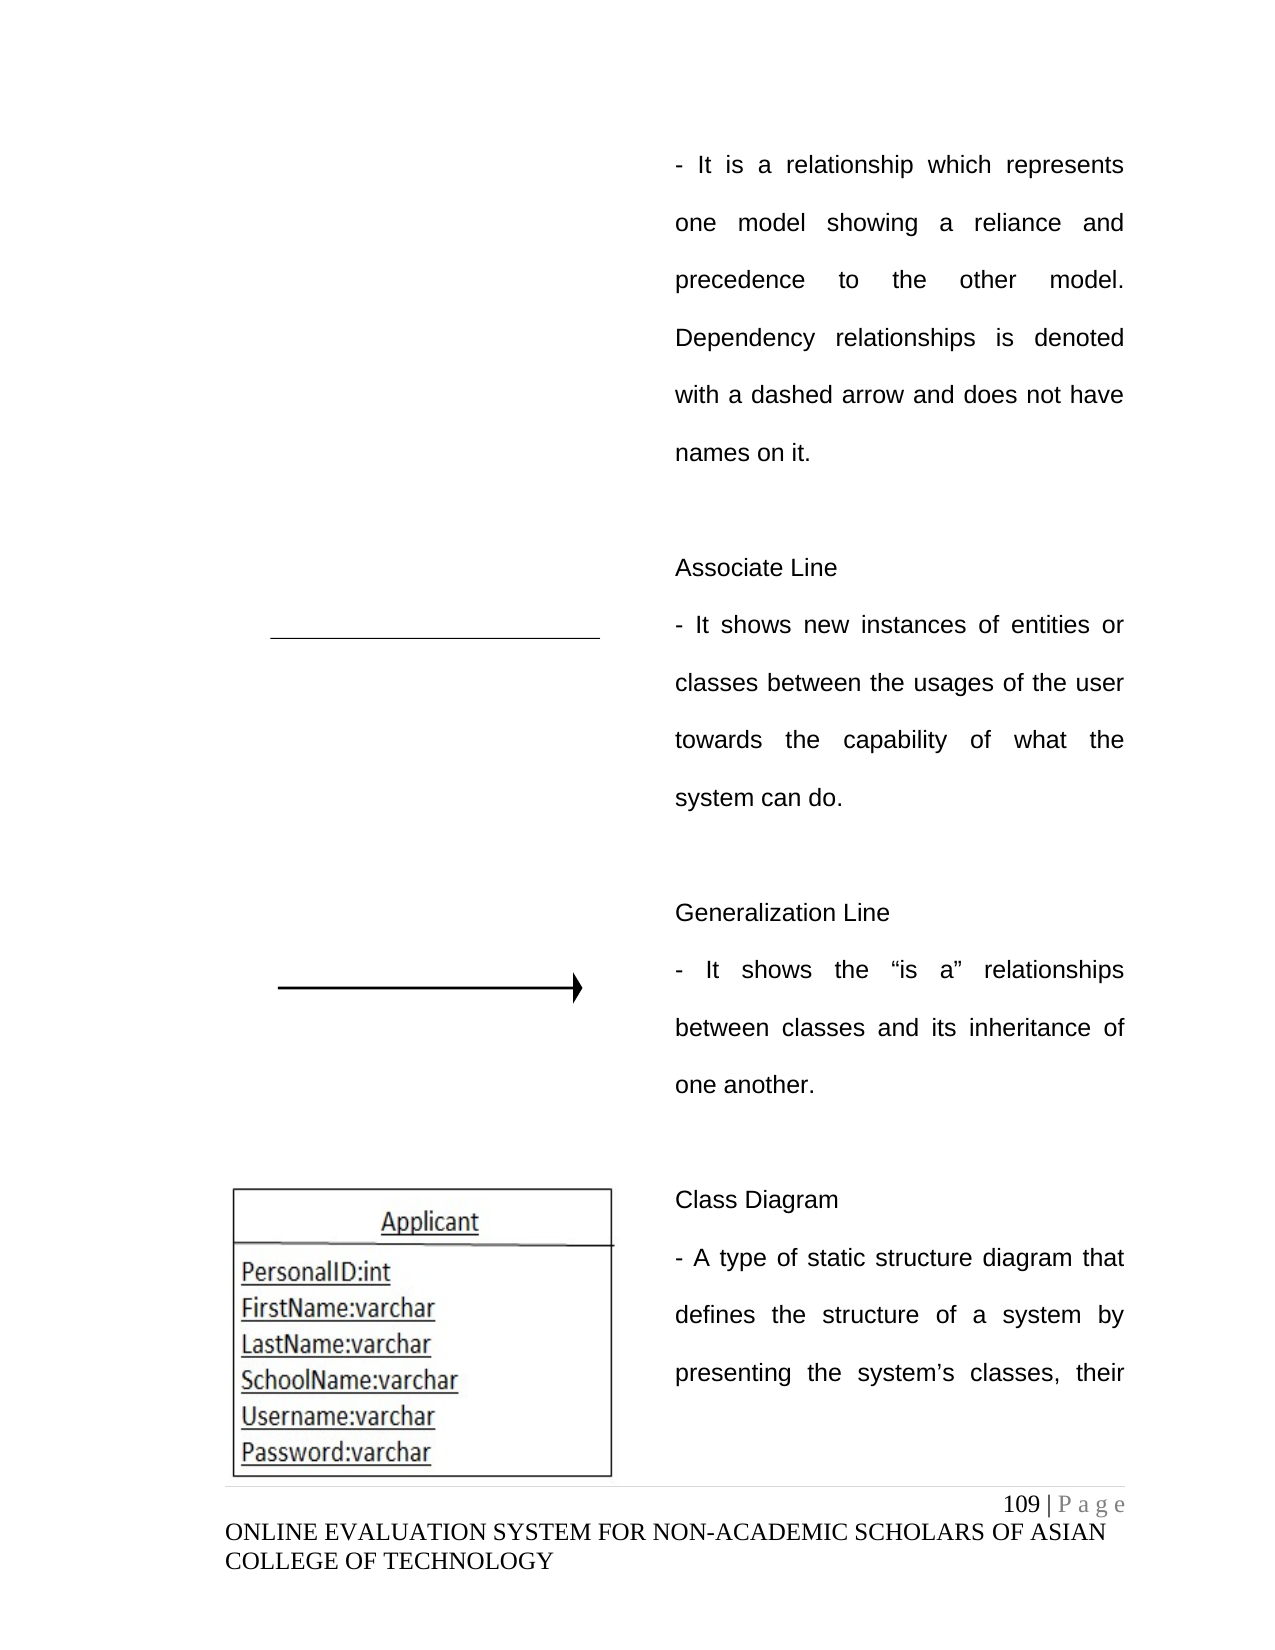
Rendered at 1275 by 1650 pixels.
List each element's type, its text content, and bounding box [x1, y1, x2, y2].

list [675, 1242, 1125, 1386]
text Associate Line [675, 552, 1058, 581]
text - It shows new instances of entities or classes between the usages of the user towards the capability of what the system can do. [675, 610, 1125, 811]
text Class Diagram [675, 1185, 1059, 1214]
text - It shows the “is a” relationships between classes and its inheritance of one another. [675, 955, 1125, 1099]
text Generalization Line [675, 897, 1125, 926]
picture [229, 1174, 619, 1485]
text - It is a relationship which represents one model showing a reliance and precedence to the other model. Dependency relationships is denoted with a dashed arrow and does not have names on it. [675, 150, 1125, 466]
